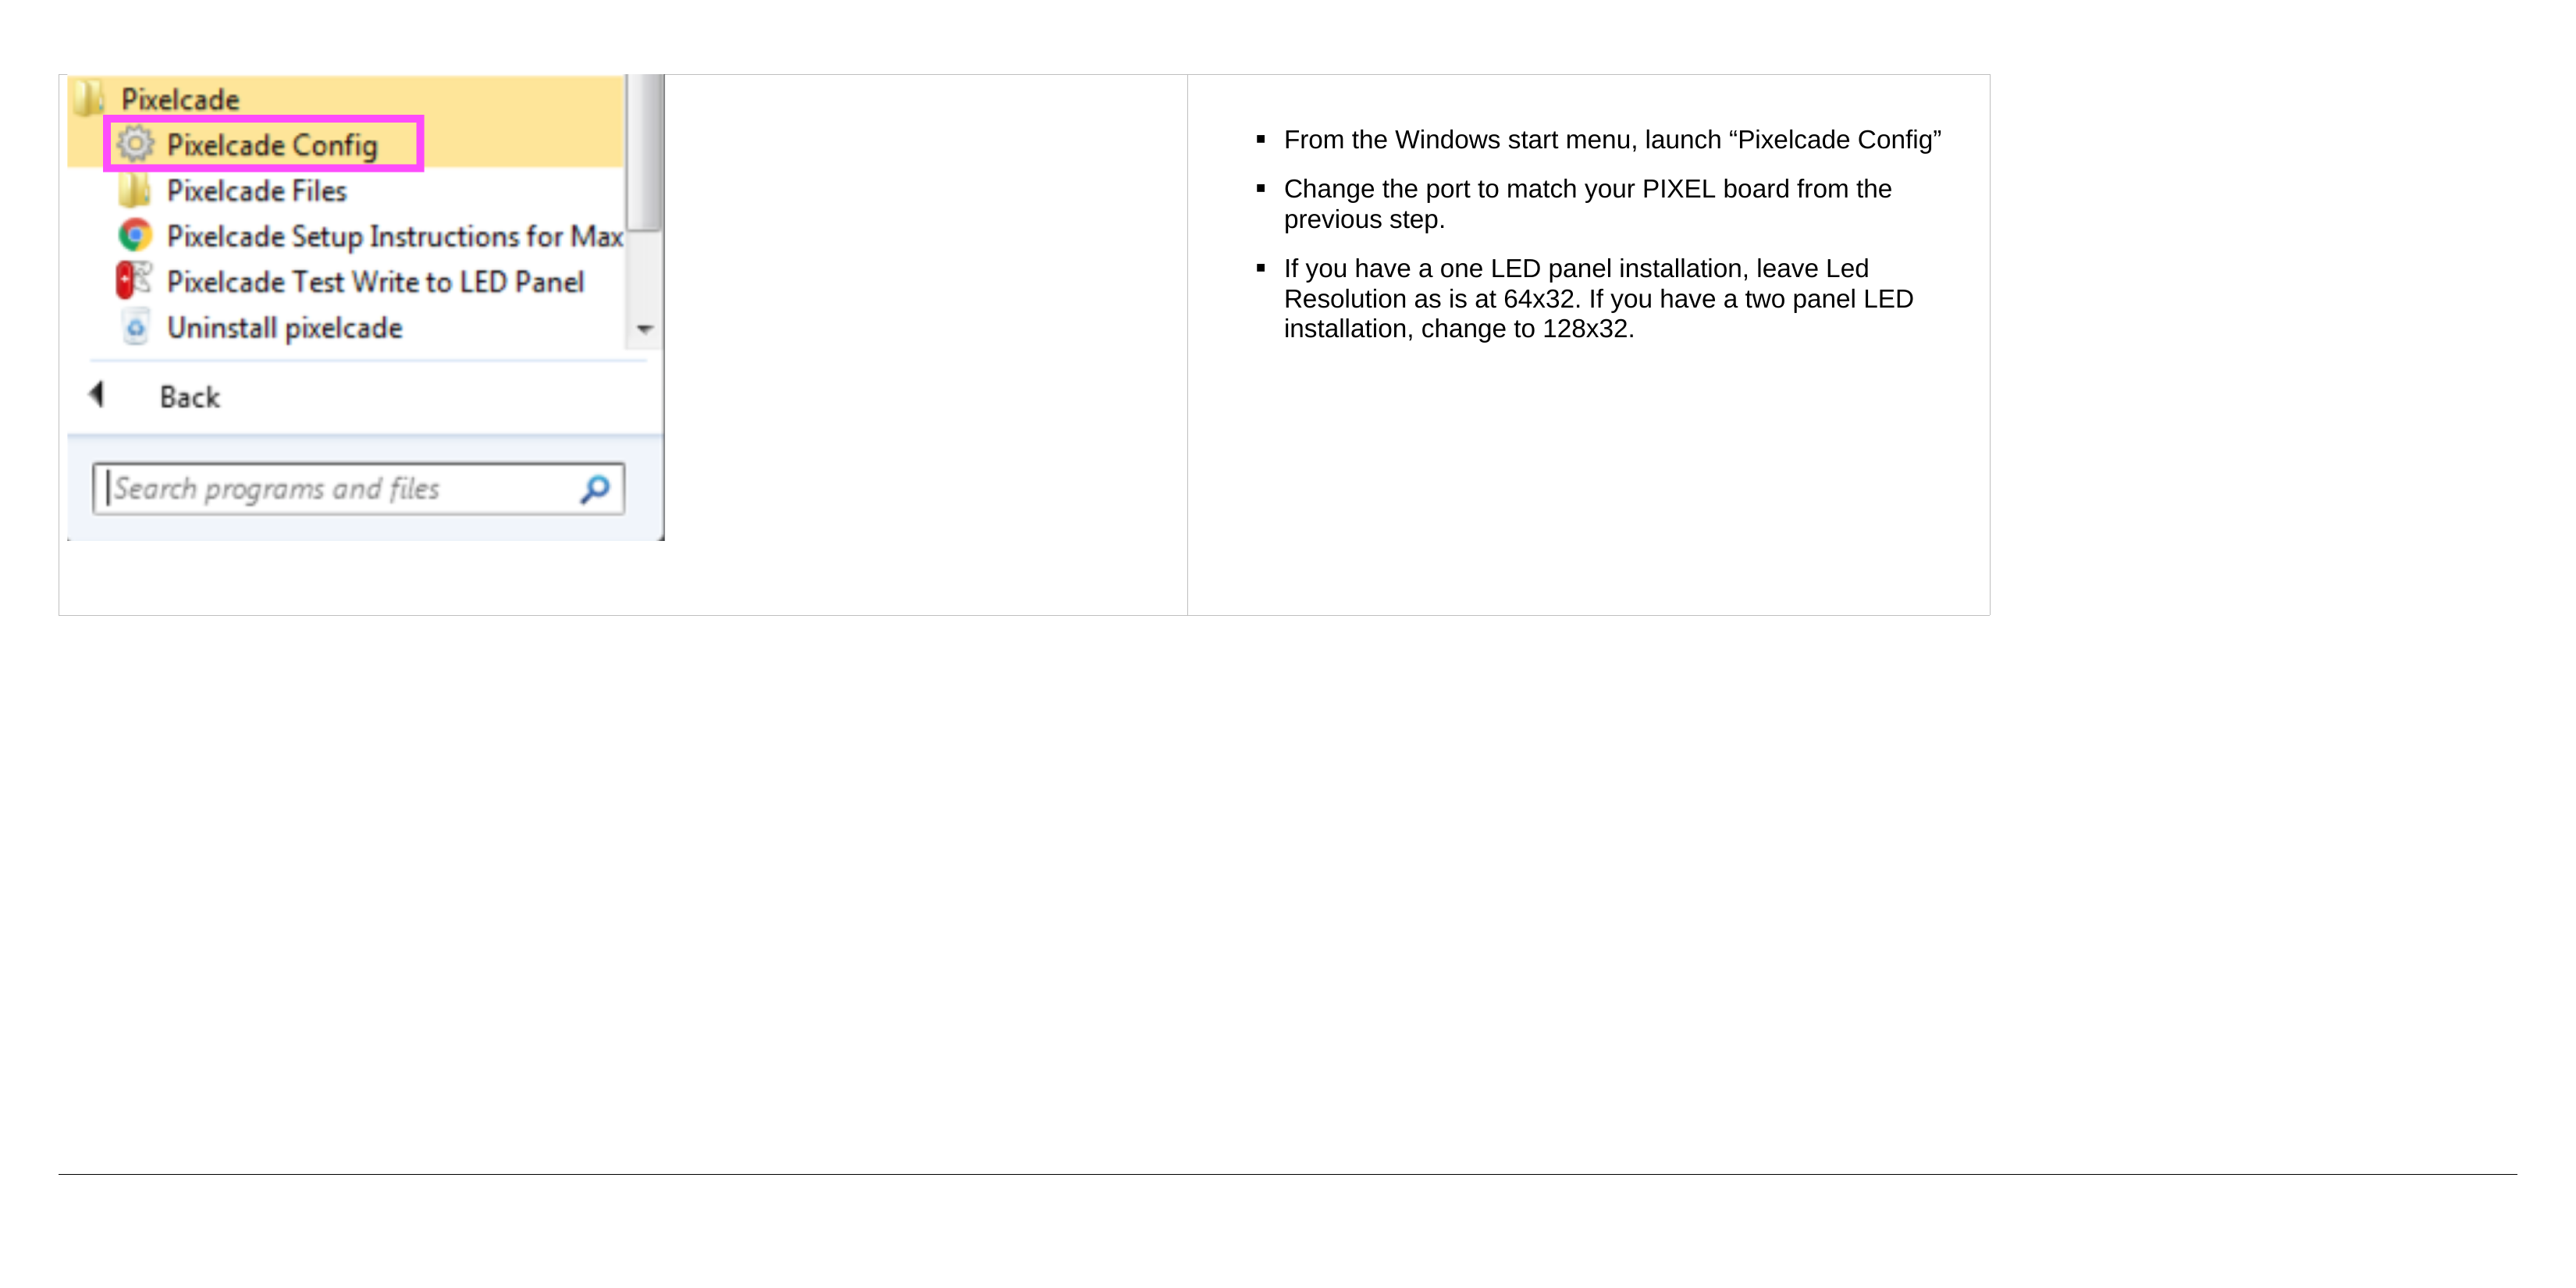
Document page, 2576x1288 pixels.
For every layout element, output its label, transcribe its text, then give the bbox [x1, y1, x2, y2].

picture [67, 74, 665, 541]
table_cell [59, 75, 1187, 614]
table_cell From the Windows start menu, launch “Pixelcade Config” Change the port to match your PIXEL board from the previous step. If you have a one LED panel installation, leave Led Resolution as is at 64x32. If you have a two panel LED installation, change to 128x32. [1188, 75, 1990, 614]
